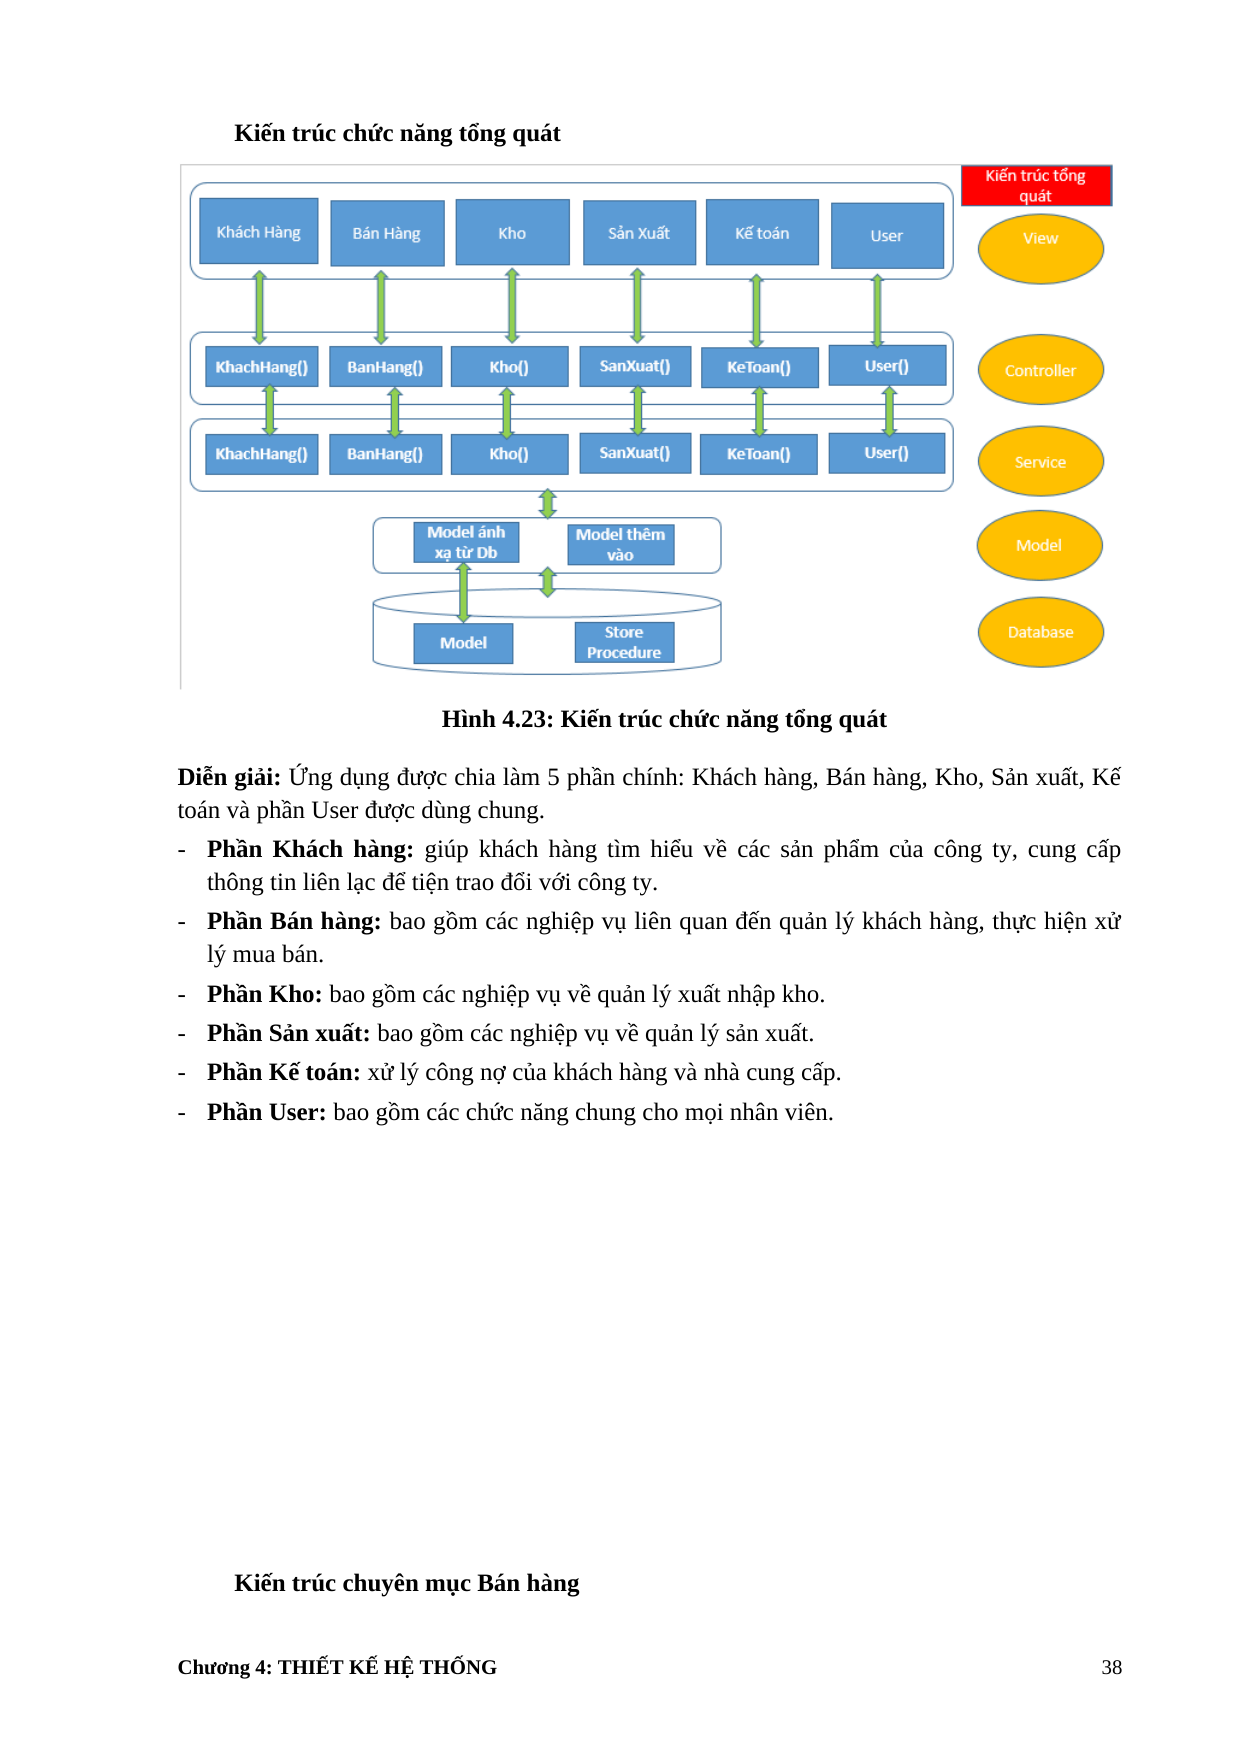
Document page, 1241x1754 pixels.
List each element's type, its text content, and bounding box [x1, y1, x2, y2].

list Phần Sản xuất: bao gồm các nghiệp vụ về quản lý sản xuất. [177, 1018, 1122, 1047]
picture [179, 163, 1120, 694]
list Phần Kho: bao gồm các nghiệp vụ về quản lý xuất nhập kho. [177, 979, 1122, 1007]
list Phần Kế toán: xử lý công nợ của khách hàng và nhà cung cấp. [177, 1057, 1122, 1086]
list Phần Bán hàng: bao gồm các nghiệp vụ liên quan đến quản lý khách hàng, thực hiện xử lý mua bán. [177, 906, 1122, 968]
text Kiến trúc chức năng tổng quát [177, 118, 1122, 147]
text Diễn giải: Ứng dụng được chia làm 5 phần chính: Khách hàng, Bán hàng, Kho, Sản xuất, Kế toán và phần User được dùng chung. [177, 762, 1122, 824]
list Phần Khách hàng: giúp khách hàng tìm hiểu về các sản phẩm của công ty, cung cấp thông tin liên lạc để tiện trao đổi với công ty. [177, 834, 1122, 896]
list Phần User: bao gồm các chức năng chung cho mọi nhân viên. [177, 1097, 1122, 1125]
text Kiến trúc chuyên mục Bán hàng [177, 1568, 1122, 1597]
